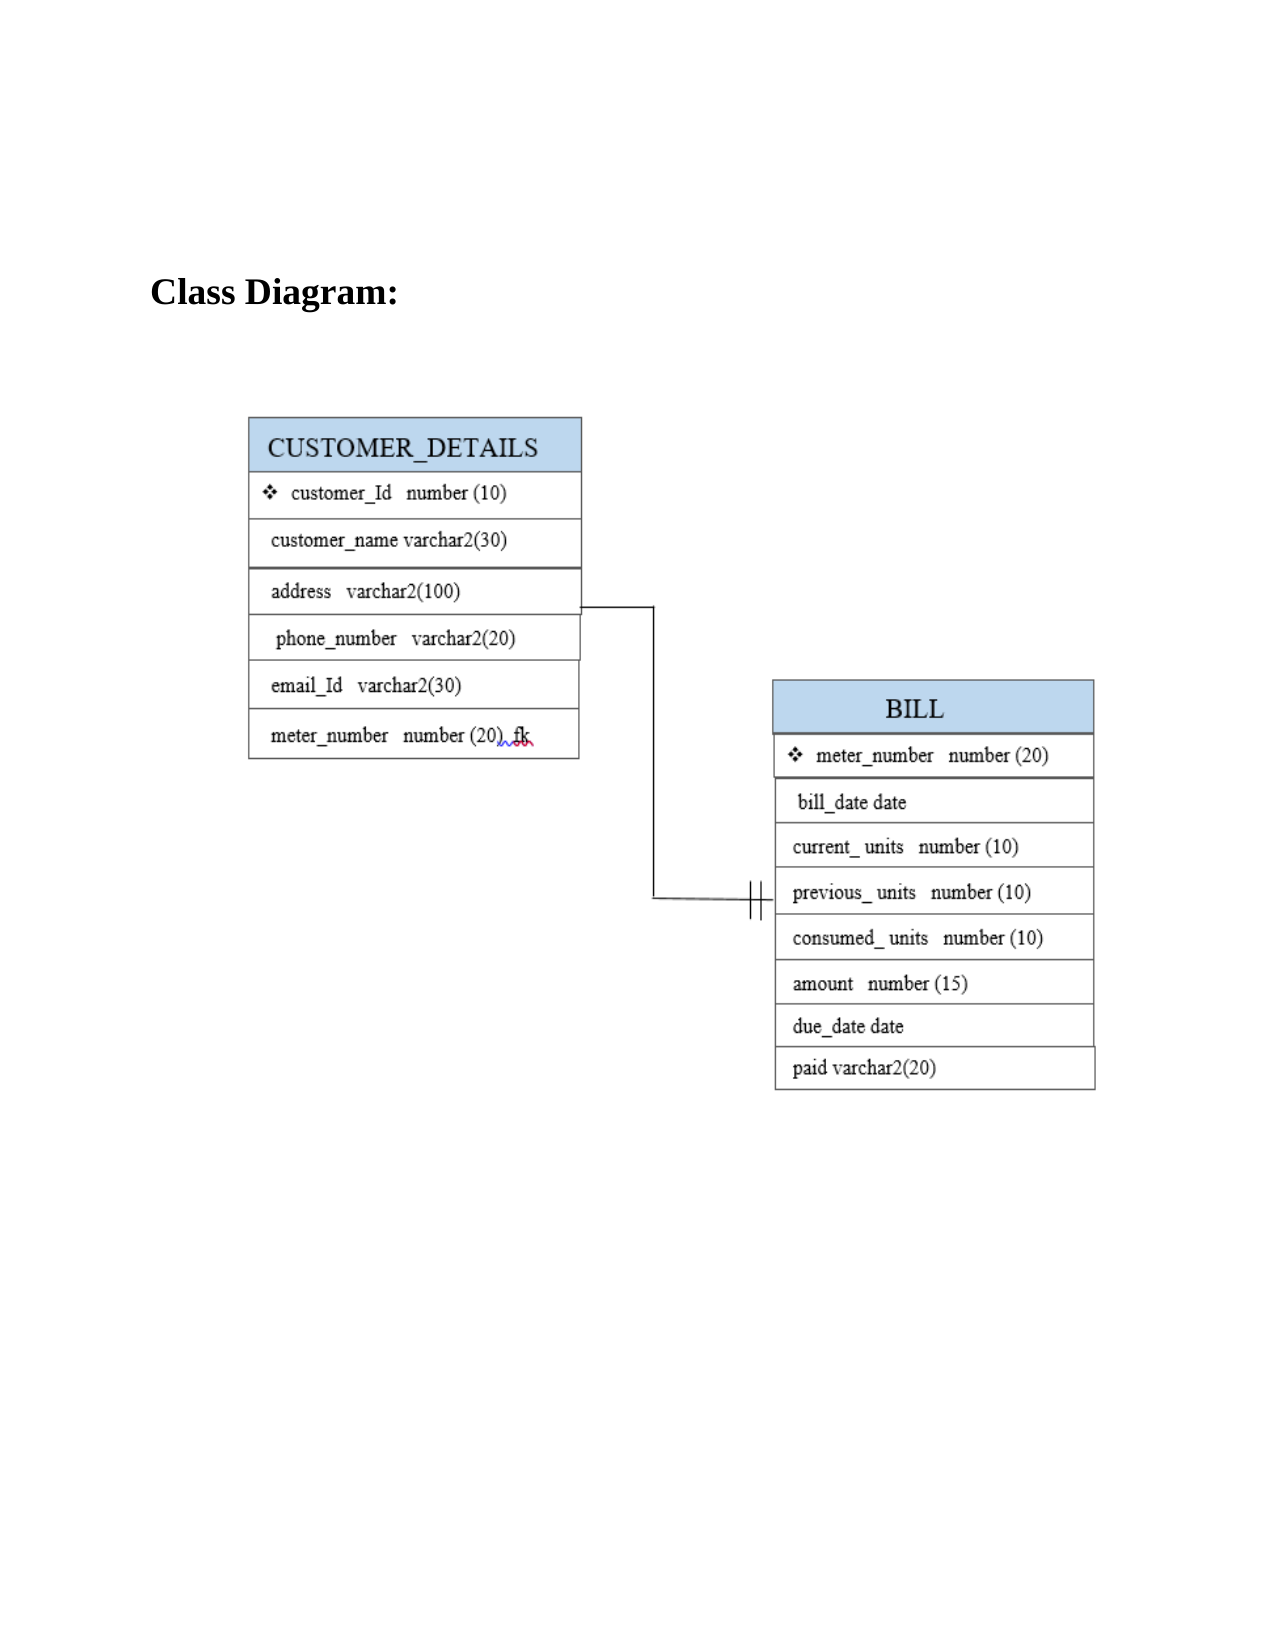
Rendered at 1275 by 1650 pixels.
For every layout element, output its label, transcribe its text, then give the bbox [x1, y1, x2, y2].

picture [150, 370, 1125, 1427]
text Class Diagram: [150, 270, 1125, 313]
